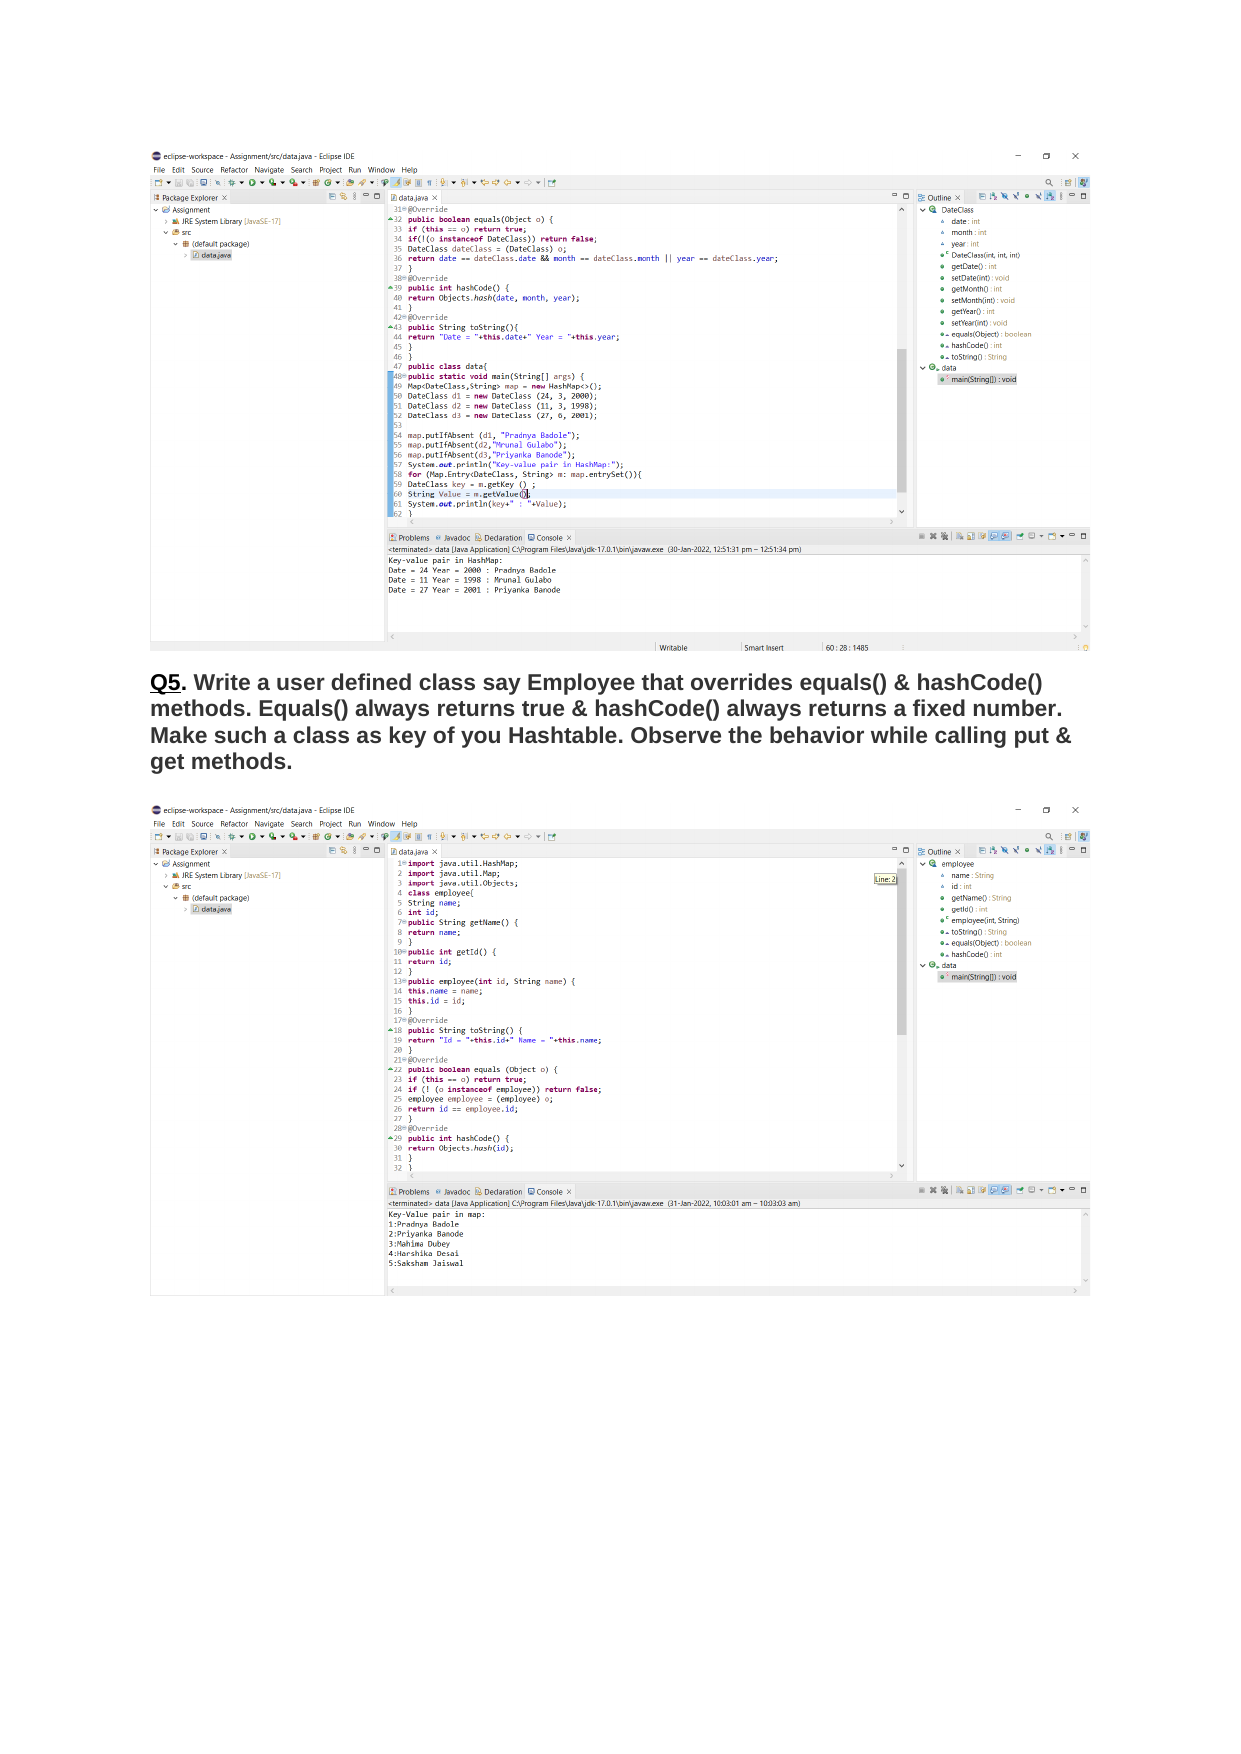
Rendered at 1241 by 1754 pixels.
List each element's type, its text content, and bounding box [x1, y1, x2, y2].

text Q5. Write a user defined class say Employee that overrides equals() & hashCode() methods. Equals() always returns true & hashCode() always returns a fixed number. Make such a class as key of you Hashtable. Observe the behavior while calling put & get methods. [150, 669, 1090, 774]
picture [150, 150, 1091, 651]
picture [150, 803, 1091, 1296]
